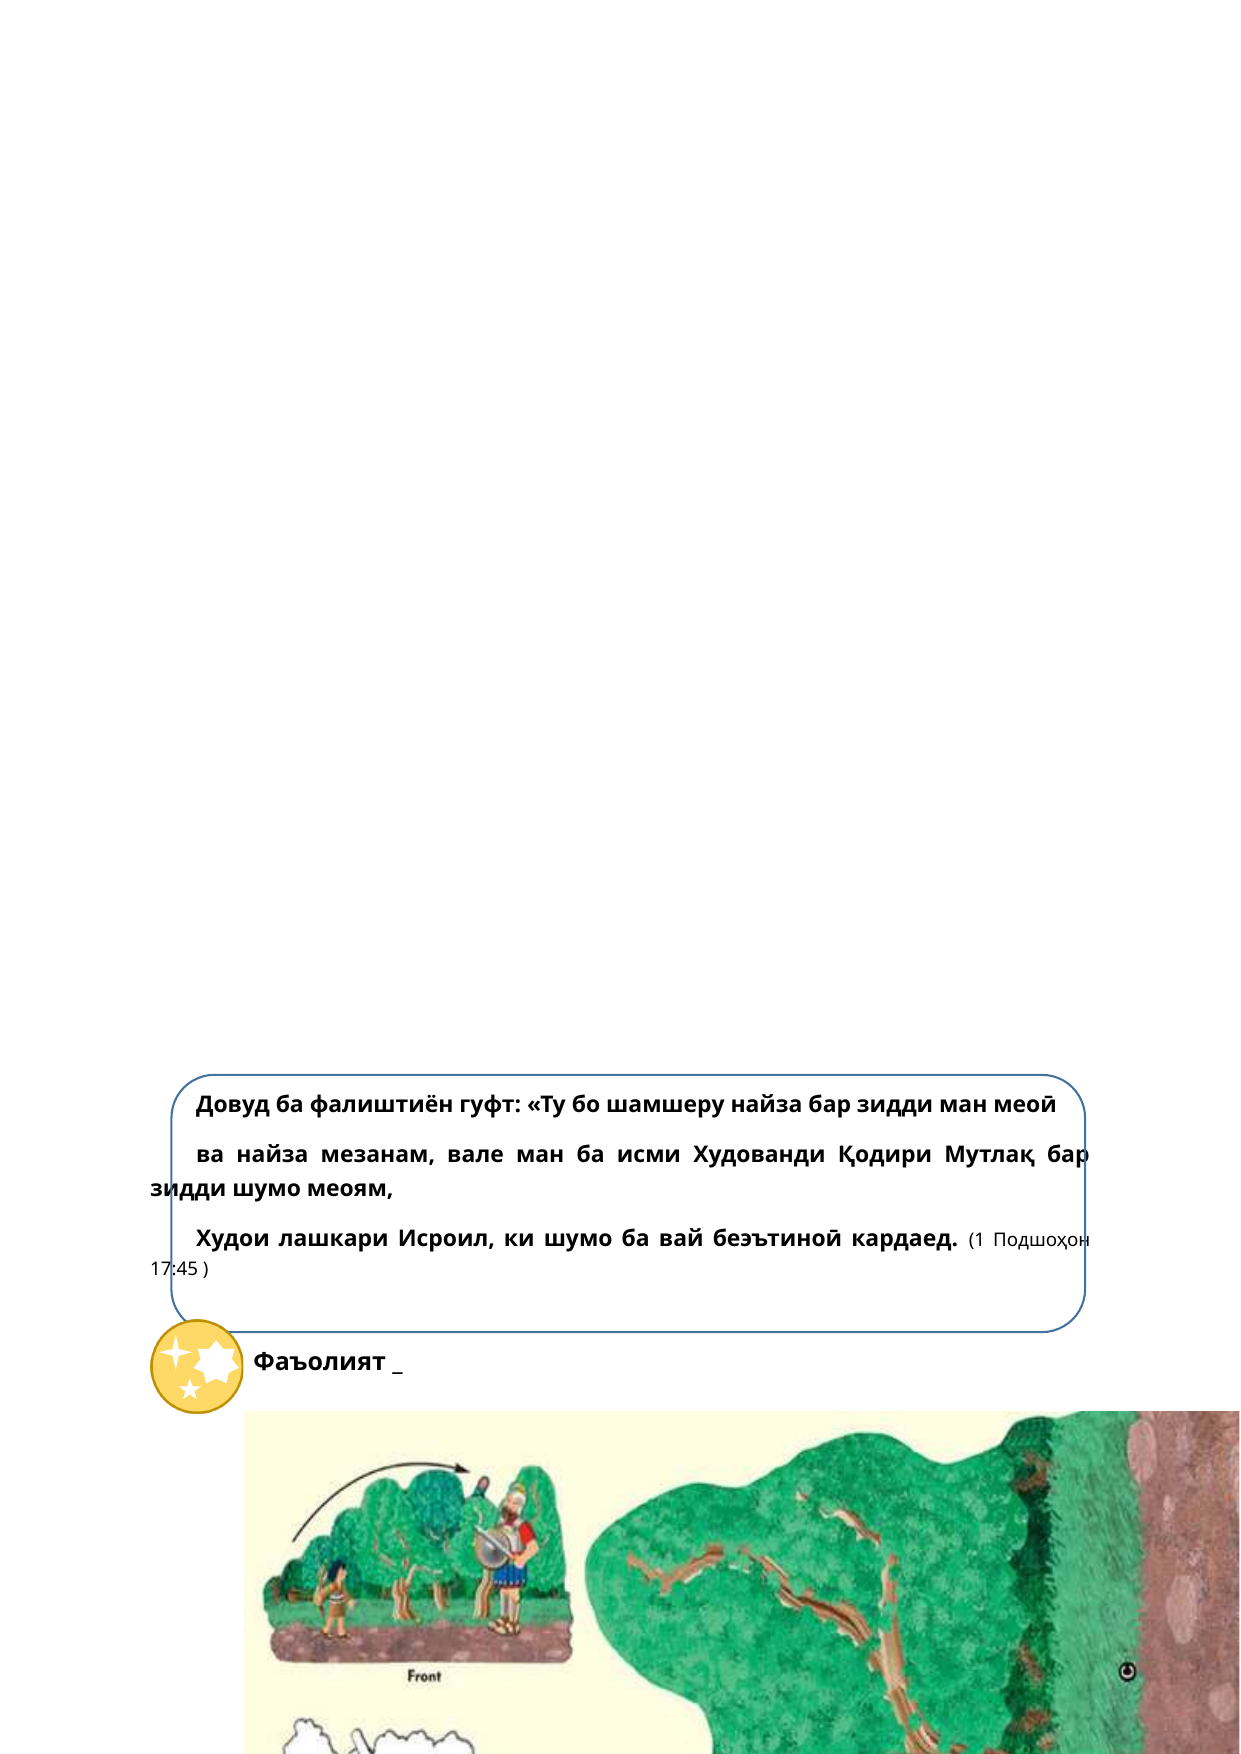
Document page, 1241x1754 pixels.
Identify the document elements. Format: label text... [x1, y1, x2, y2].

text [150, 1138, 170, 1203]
picture [150, 1319, 1240, 1754]
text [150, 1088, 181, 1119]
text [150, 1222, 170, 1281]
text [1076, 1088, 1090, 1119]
text Довуд ба фалиштиён гуфт: «Ту бо шамшеру найза бар зидди ман меоӣ [173, 1088, 1084, 1119]
text Худои лашкари Исроил, ки шумо ба вай беэътиноӣ кардаед. (1 Подшоҳон 17:45 ) [173, 1222, 1084, 1281]
text Фаъолият _ [244, 1344, 1090, 1378]
text ва найза мезанам, вале ман ба исми Худованди Қодири Мутлақ бар зидди шумо меоям, [173, 1138, 1084, 1203]
